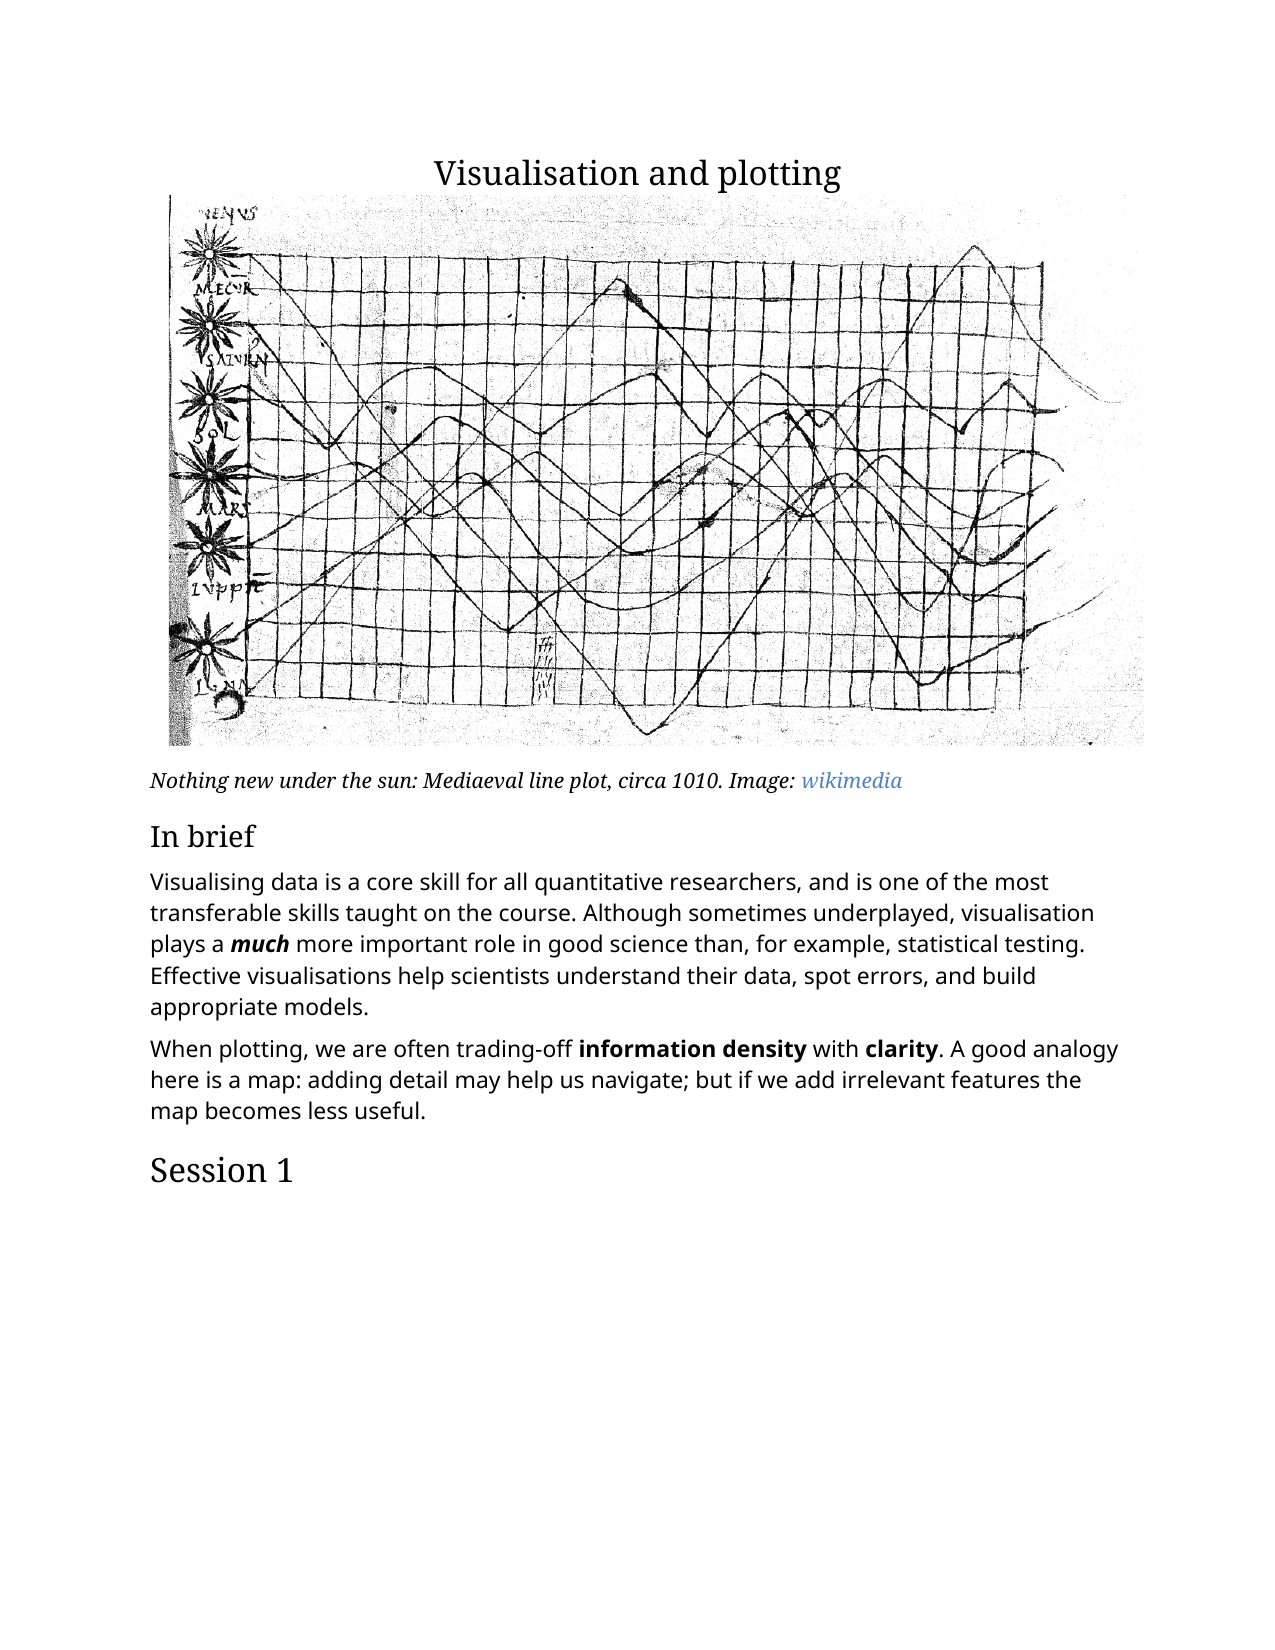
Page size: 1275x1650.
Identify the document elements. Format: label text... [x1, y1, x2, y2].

subtitle Session 1 [150, 1147, 1125, 1193]
text Visualising data is a core skill for all quantitative researchers, and is one of the most transferable skills taught on the course. Although sometimes underplayed, visualisation plays a much more important role in good science than, for example, statistical testing. Effective visualisations help scientists understand their data, spot errors, and build appropriate models. [150, 866, 1125, 1022]
subtitle Visualisation and plotting [150, 150, 1125, 195]
subtitle In brief [150, 816, 1125, 856]
text Nothing new under the sun: Mediaeval line plot, circa 1010. Image: wikimedia [150, 767, 1125, 795]
text When plotting, we are often trading-off information density with clarity. A good analogy here is a map: adding detail may help us navigate; but if we add irrelevant features the map becomes less useful. [150, 1033, 1125, 1126]
picture [168, 195, 1144, 746]
